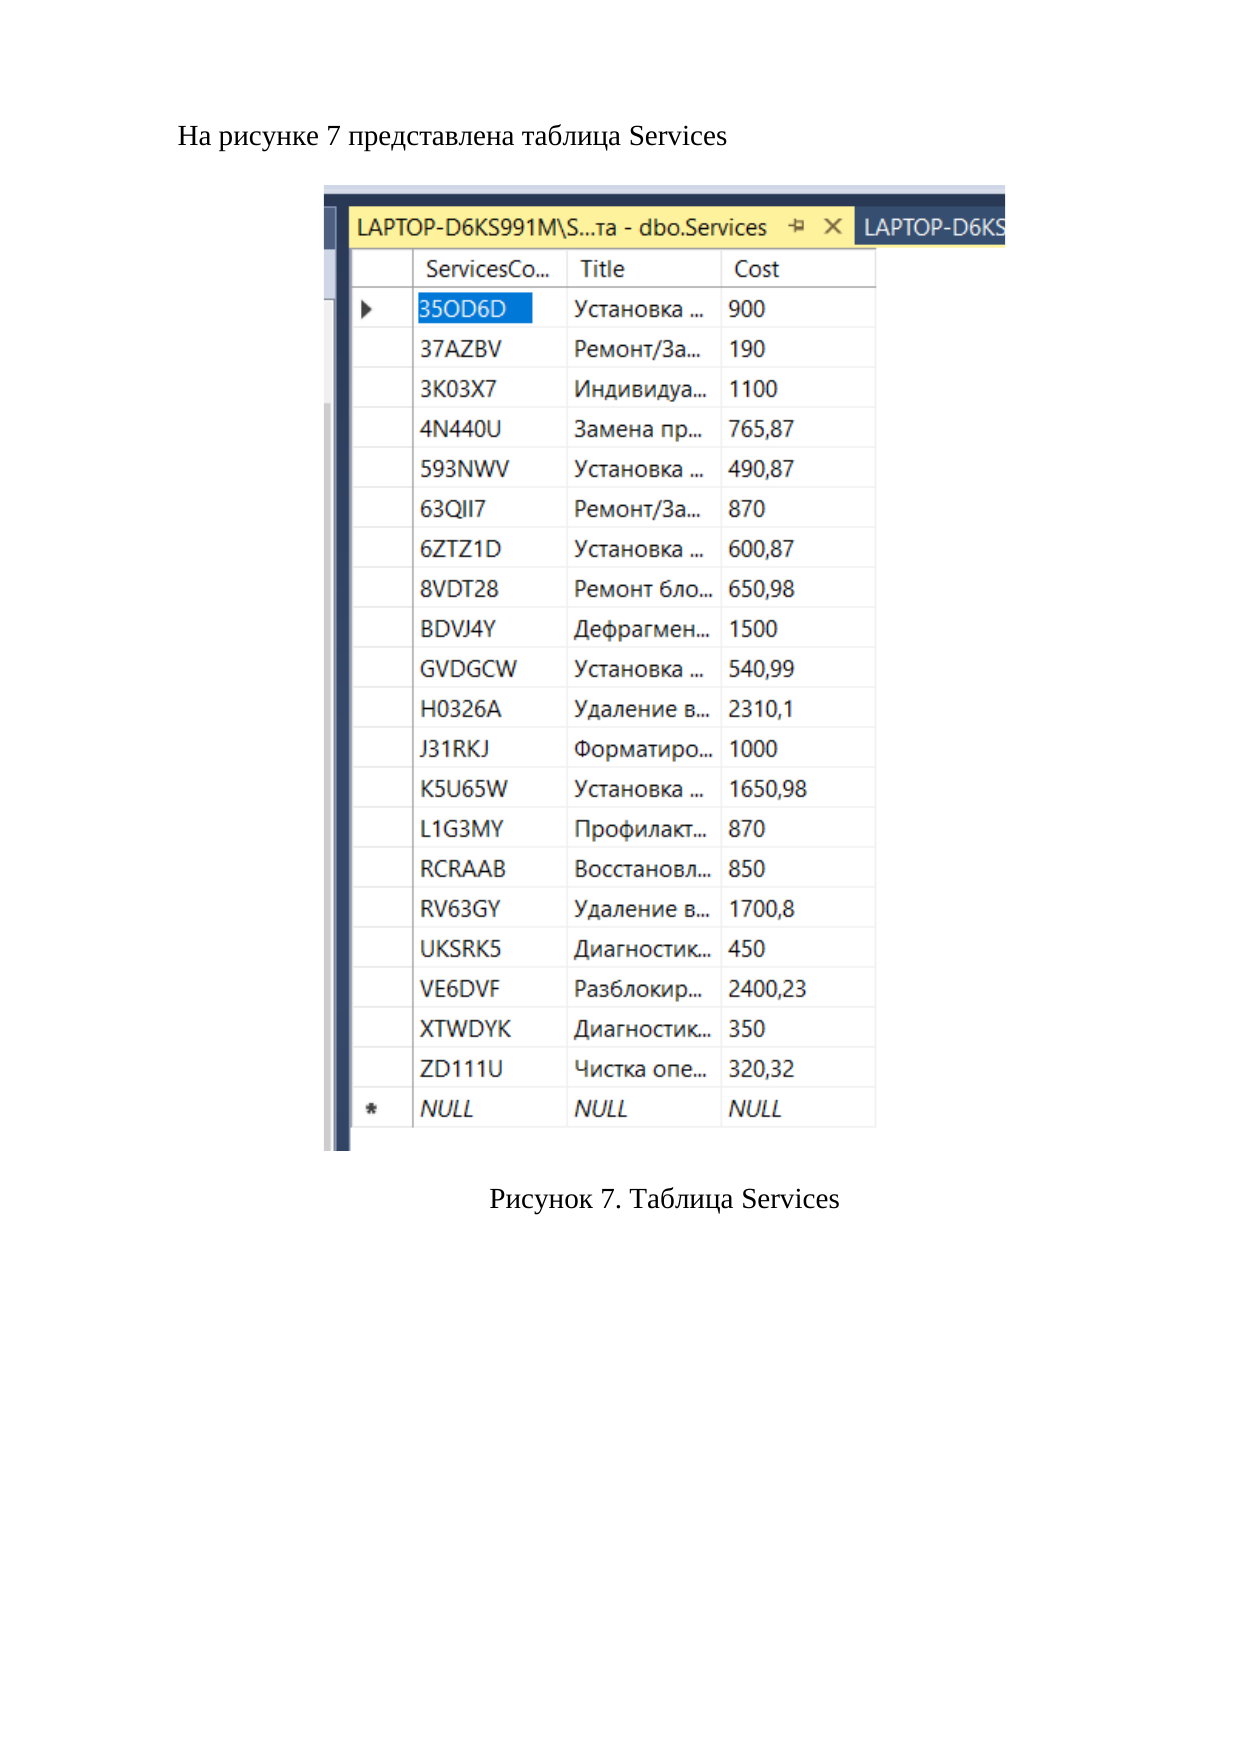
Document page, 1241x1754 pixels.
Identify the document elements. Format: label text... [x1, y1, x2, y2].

picture [323, 185, 1005, 1151]
text Рисунок 7. Таблица Services [177, 1181, 1152, 1215]
text На рисунке 7 представлена таблица Services [177, 118, 1152, 152]
